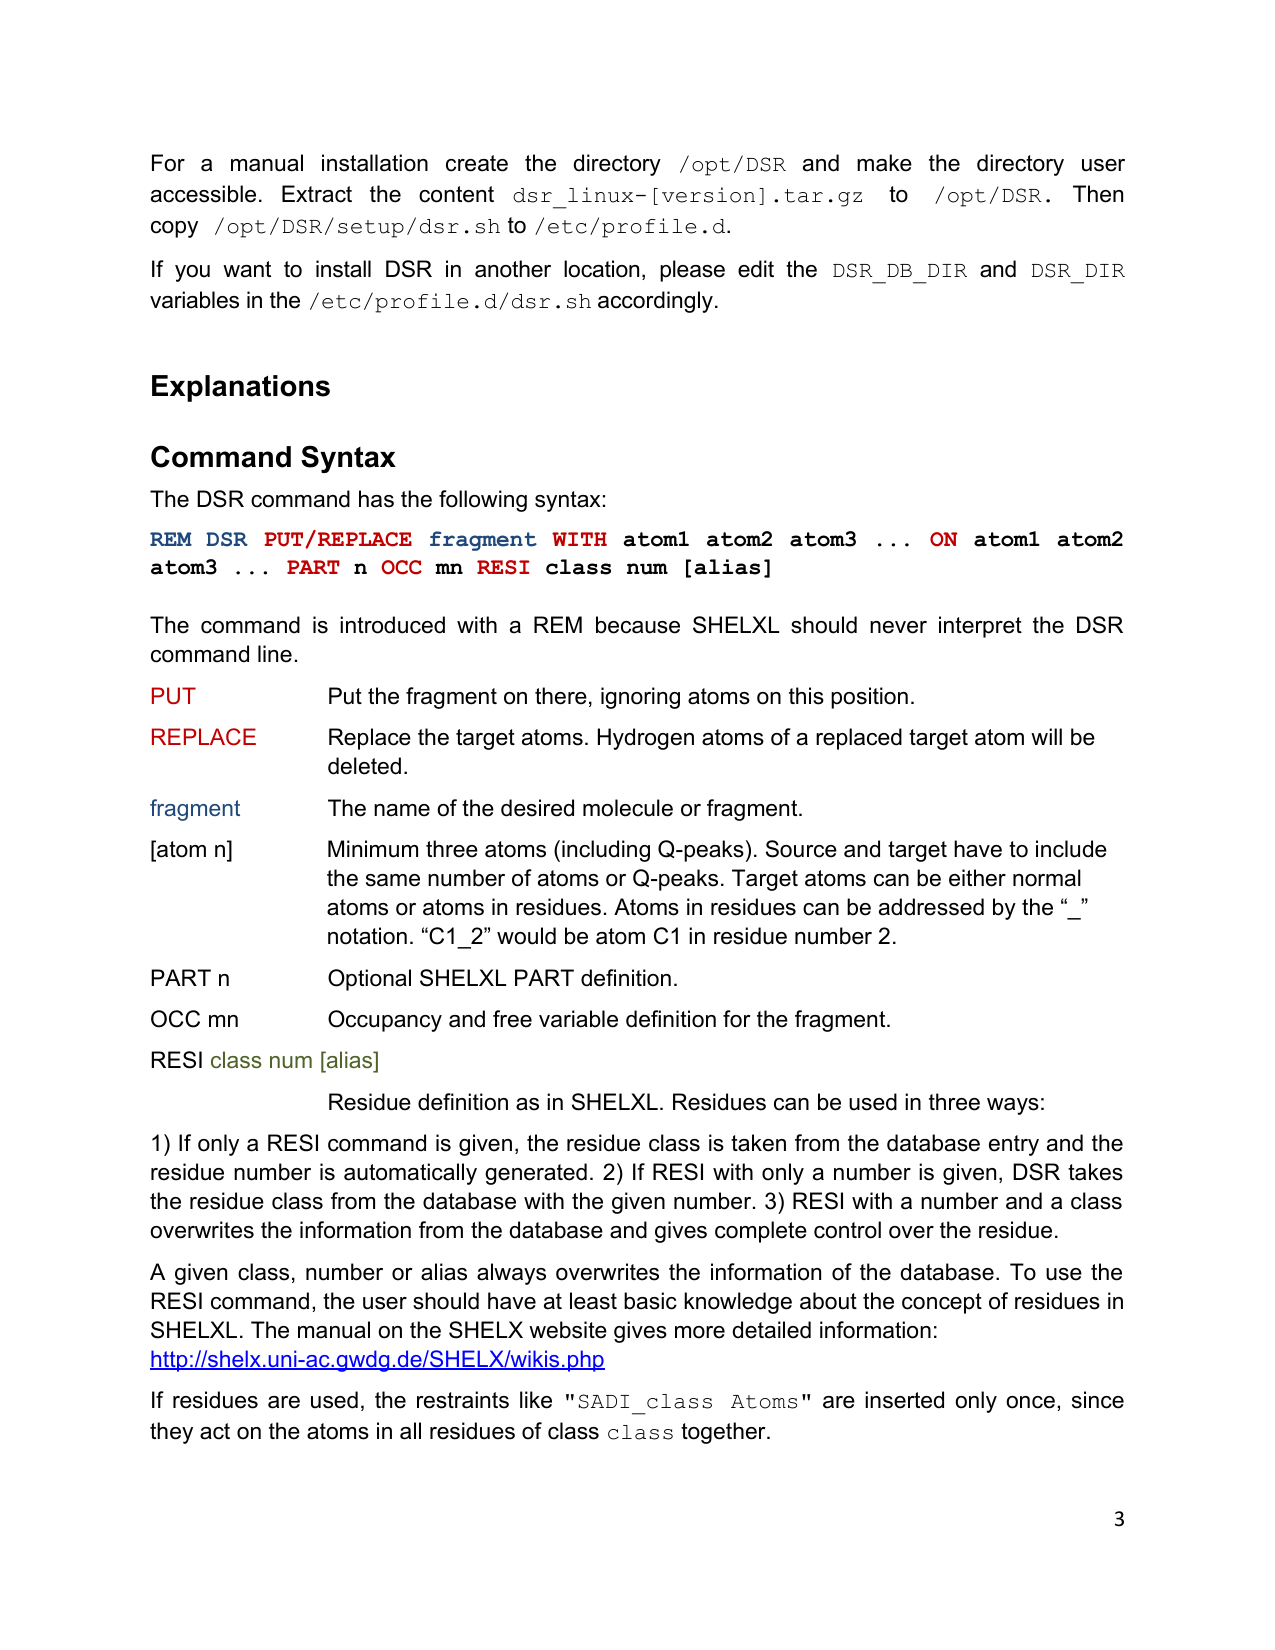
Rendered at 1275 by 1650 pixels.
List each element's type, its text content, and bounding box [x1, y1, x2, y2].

text occ mn Occupancy and free variable definition for the fragment. [150, 1006, 1125, 1032]
text Explanations [150, 369, 1125, 402]
text REPLACE Replace the target atoms. Hydrogen atoms of a replaced target atom will be deleted. [150, 724, 1125, 780]
text fragment The name of the desired molecule or fragment. [150, 795, 1125, 821]
text [atom n] Minimum three atoms (including Q-peaks). Source and target have to include the same number of atoms or Q-peaks. Target atoms can be either normal atoms or atoms in residues. Atoms in residues can be addressed by the “_” notation. “C1_2” would be atom C1 in residue number 2. [150, 836, 1125, 949]
text Residue definition as in SHELXL. Residues can be used in three ways: [150, 1089, 1125, 1115]
text RESI class num [alias] [150, 1047, 1125, 1074]
text For a manual installation create the directory /opt/DSR and make the directory user accessible. Extract the content dsr_linux-[version].tar.gz to /opt/DSR. Then copy /opt/DSR/setup/dsr.sh to /etc/profile.d. [150, 150, 1125, 240]
text The command is introduced with a REM because SHELXL should never interpret the DSR command line. [150, 612, 1125, 668]
text rem DSR put/replace fragment with atom1 atom2 atom3 ... on atom1 atom2 atom3 ... part n occ mn resi class num [alias] [150, 527, 1125, 582]
text part n Optional SHELXL PART definition. [150, 964, 1125, 991]
text PUT Put the fragment on there, ignoring atoms on this position. [150, 683, 1125, 709]
text If residues are used, the restraints like "SADI_class Atoms" are inserted only once, since they act on the atoms in all residues of class class together. [150, 1387, 1125, 1446]
text 1) If only a RESI command is given, the residue class is taken from the database entry and the residue number is automatically generated. 2) If RESI with only a number is given, DSR takes the residue class from the database with the given number. 3) RESI with a number and a class overwrites the information from the database and gives complete control over the residue. [150, 1130, 1125, 1244]
text Command Syntax [150, 440, 1125, 473]
text The DSR command has the following syntax: [150, 486, 1125, 512]
text A given class, number or alias always overwrites the information of the database. To use the RESI command, the user should have at least basic knowledge about the concept of residues in SHELXL. The manual on the SHELX website gives more detailed information: http://shelx.uni-ac.gwdg.de/SHELX/wikis.php [150, 1259, 1125, 1372]
text If you want to install DSR in another location, please edit the DSR_DB_DIR and DSR_DIR variables in the /etc/profile.d/dsr.sh accordingly. [150, 256, 1125, 316]
